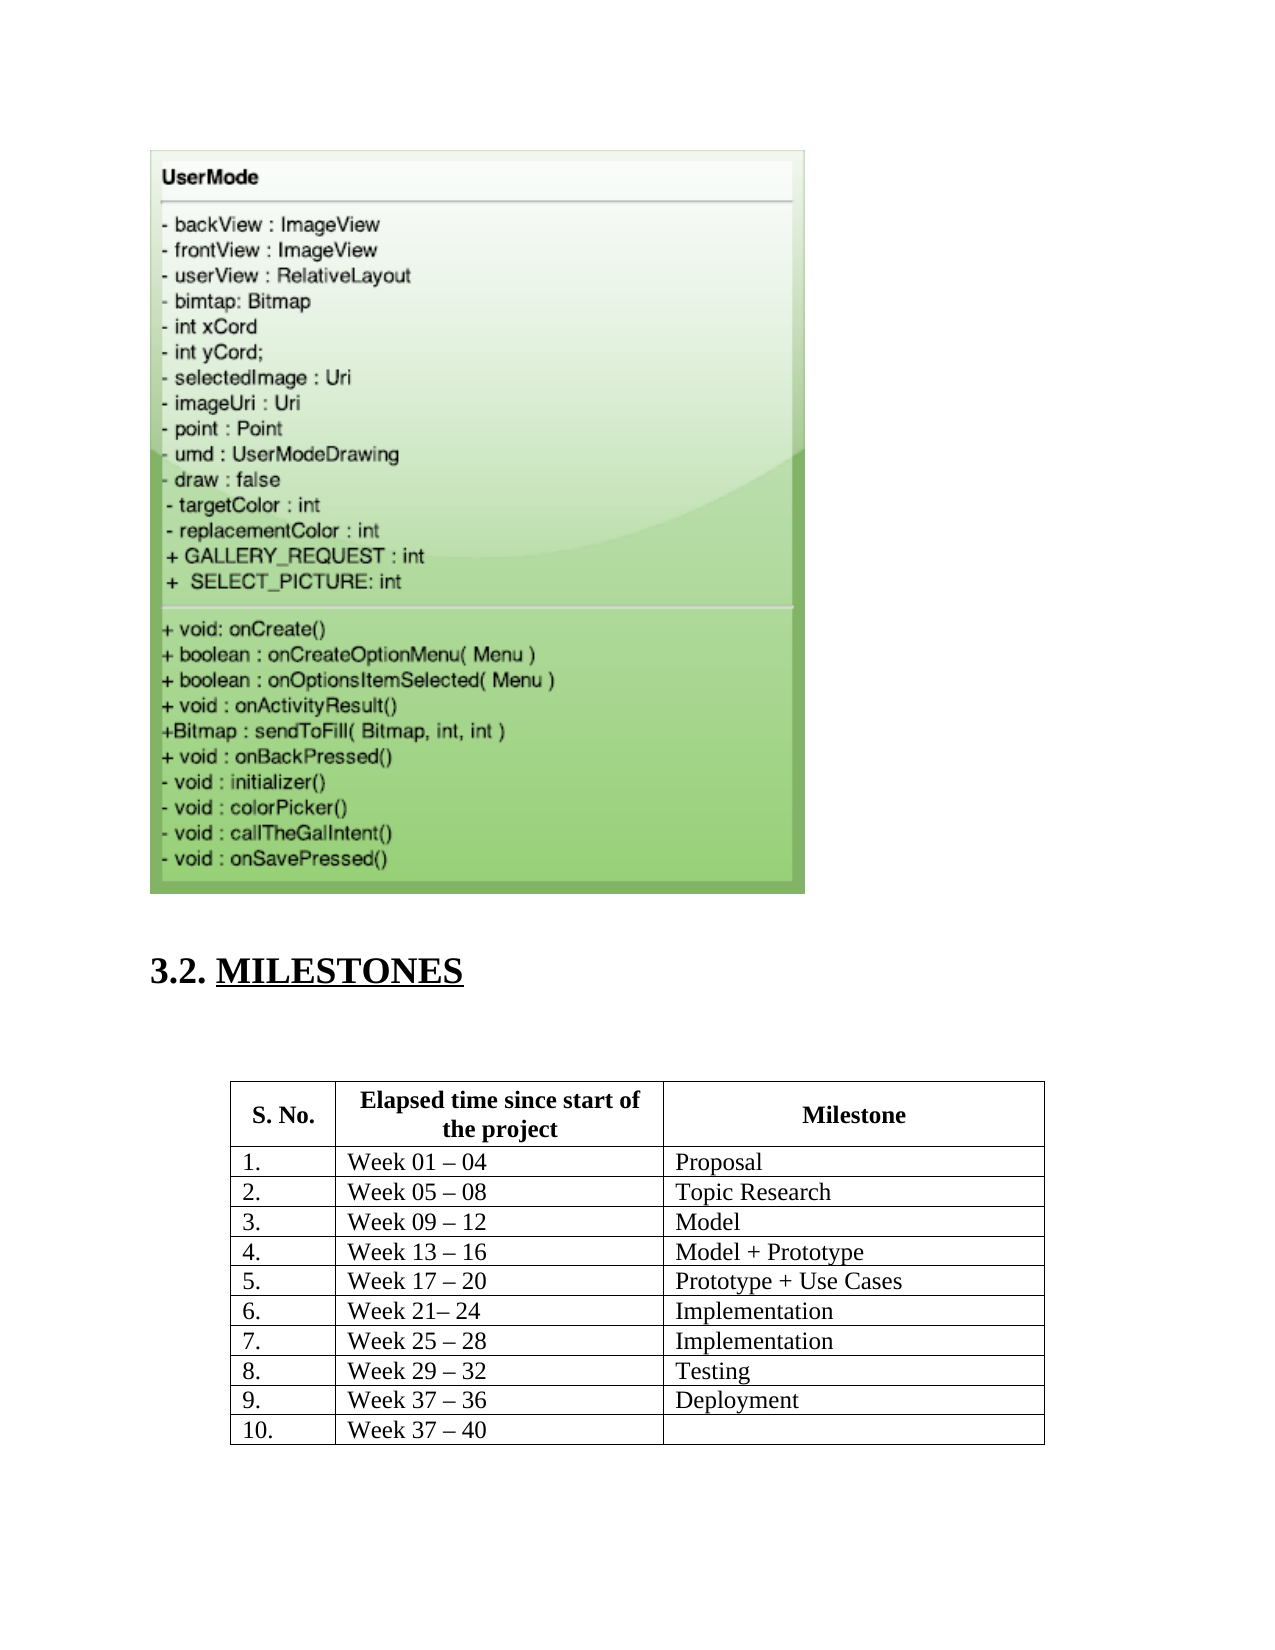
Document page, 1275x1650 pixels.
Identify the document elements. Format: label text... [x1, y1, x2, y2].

subtitle 3.2. MILESTONES [150, 948, 1125, 991]
table_cell 5. [231, 1266, 335, 1295]
table_header Elapsed time since start of the project [336, 1082, 663, 1146]
table_cell Deployment [664, 1386, 1044, 1414]
table_cell 9. [231, 1386, 335, 1414]
table_header Milestone [664, 1082, 1044, 1146]
table_cell Implementation [664, 1296, 1044, 1325]
table_header S. No. [231, 1082, 335, 1146]
table_cell 3. [231, 1207, 335, 1236]
table_cell 10. [231, 1415, 335, 1444]
table_cell Week 09 – 12 [336, 1207, 663, 1236]
table_cell Week 17 – 20 [336, 1266, 663, 1295]
table_cell Proposal [664, 1147, 1044, 1176]
table_cell Week 37 – 40 [336, 1415, 663, 1444]
table_cell Testing [664, 1356, 1044, 1384]
table_cell Topic Research [664, 1177, 1044, 1206]
table_cell 4. [231, 1237, 335, 1265]
table_cell Week 05 – 08 [336, 1177, 663, 1206]
table_cell Week 01 – 04 [336, 1147, 663, 1176]
table_cell Implementation [664, 1326, 1044, 1355]
picture [150, 150, 805, 894]
table_cell Model + Prototype [664, 1237, 1044, 1265]
table_cell Week 29 – 32 [336, 1356, 663, 1384]
table_cell 6. [231, 1296, 335, 1325]
table_cell 8. [231, 1356, 335, 1384]
table_cell Week 13 – 16 [336, 1237, 663, 1265]
table_cell 1. [231, 1147, 335, 1176]
table_cell Week 37 – 36 [336, 1386, 663, 1414]
table_cell Model [664, 1207, 1044, 1236]
table_cell [664, 1415, 1044, 1444]
table_cell Week 25 – 28 [336, 1326, 663, 1355]
table_cell Prototype + Use Cases [664, 1266, 1044, 1295]
table_cell 2. [231, 1177, 335, 1206]
table_cell 7. [231, 1326, 335, 1355]
table_cell Week 21– 24 [336, 1296, 663, 1325]
